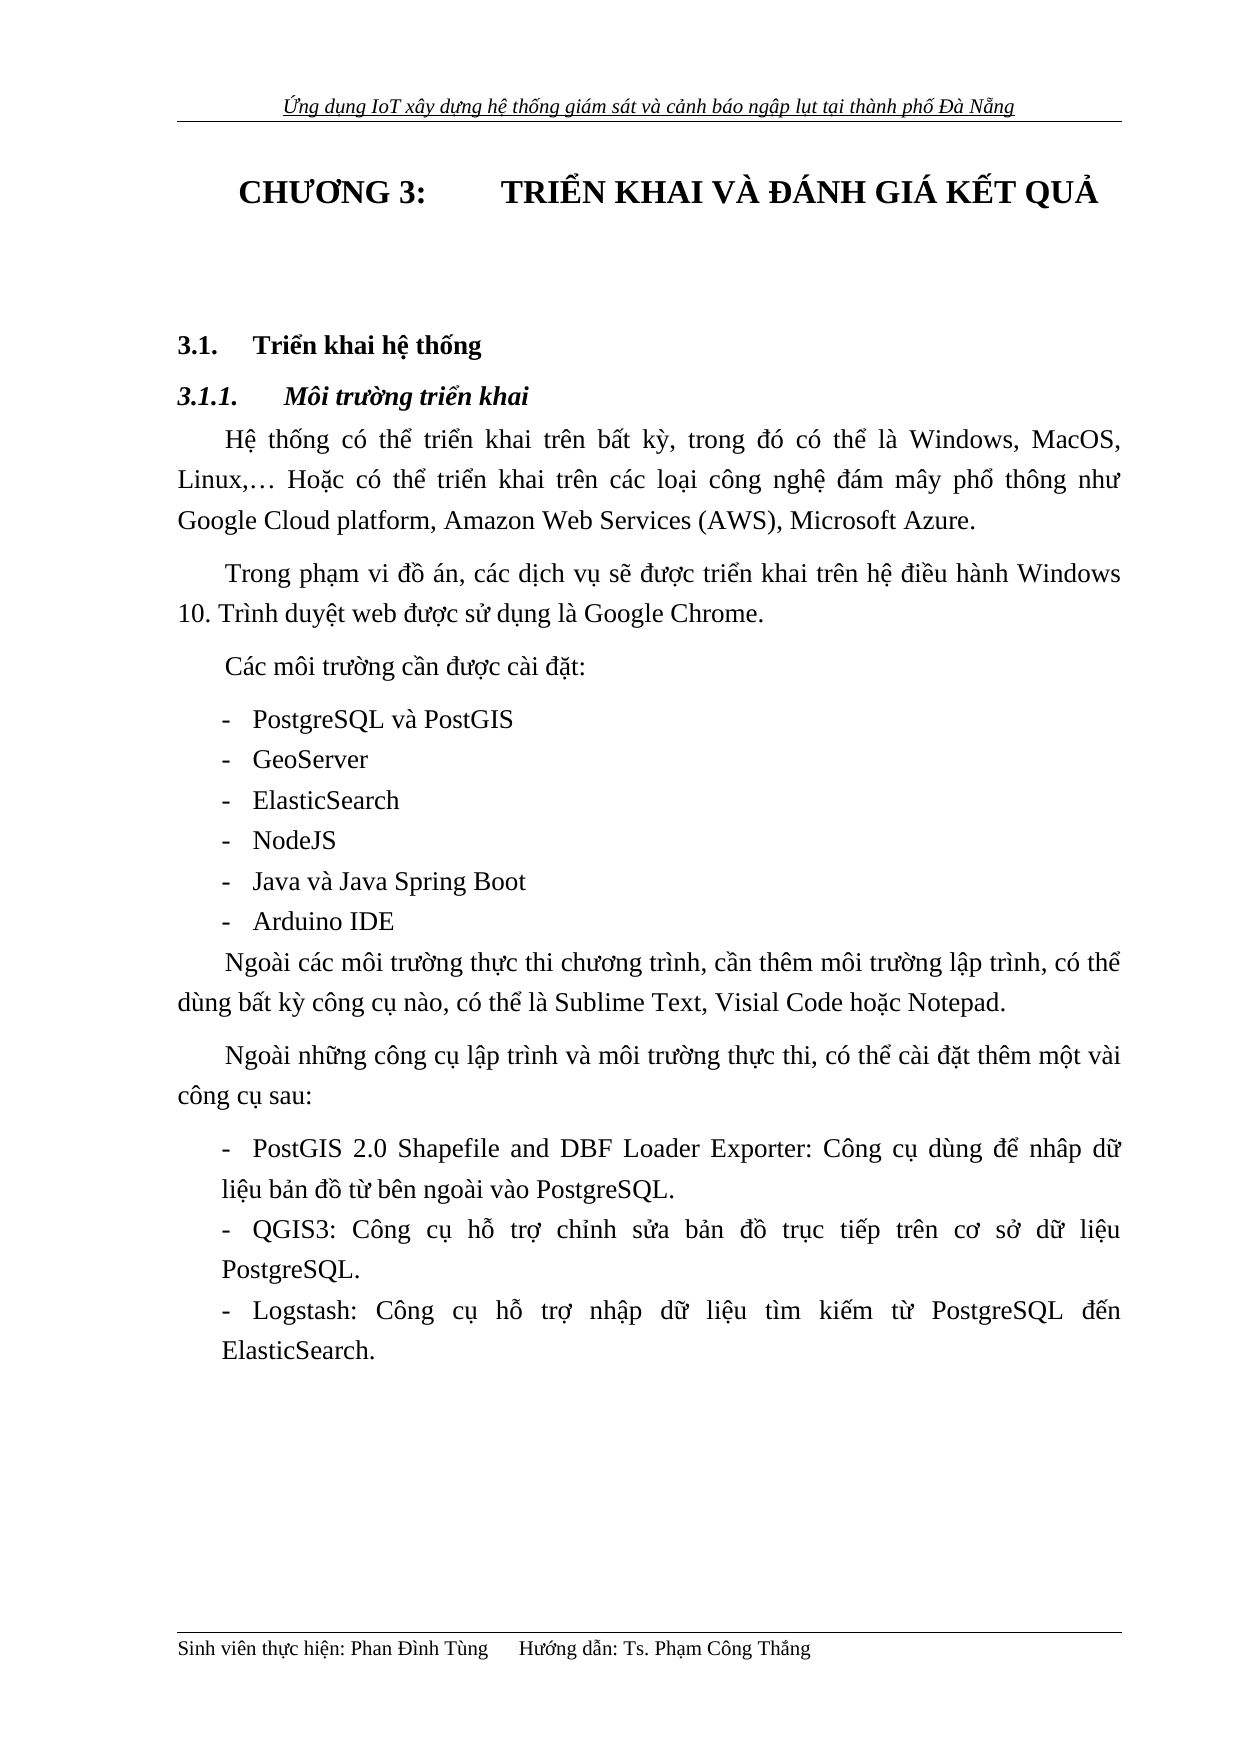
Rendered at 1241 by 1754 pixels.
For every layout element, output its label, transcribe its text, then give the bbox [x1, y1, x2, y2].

list GeoServer [221, 744, 1122, 775]
list Java và Java Spring Boot [221, 865, 1122, 896]
list NodeJS [221, 824, 1122, 856]
list Arduino IDE [221, 905, 1122, 936]
subtitle 3.1. Triển khai hệ thống [177, 329, 1122, 361]
subtitle 3.1.1. Môi trường triển khai [177, 379, 1122, 411]
text Ngoài những công cụ lập trình và môi trường thực thi, có thể cài đặt thêm một vài công cụ sau: [177, 1039, 1122, 1111]
list ElasticSearch [221, 784, 1122, 815]
list QGIS3: Công cụ hỗ trợ chỉnh sửa bản đồ trục tiếp trên cơ sở dữ liệu PostgreSQL. [221, 1213, 1122, 1285]
list PostGIS 2.0 Shapefile and DBF Loader Exporter: Công cụ dùng để nhâp dữ liệu bản đồ từ bên ngoài vào PostgreSQL. [221, 1132, 1122, 1204]
text Hệ thống có thể triển khai trên bất kỳ, trong đó có thể là Windows, MacOS, Linux,… Hoặc có thể triển khai trên các loại công nghệ đám mây phổ thông như Google Cloud platform, Amazon Web Services (AWS), Microsoft Azure. [177, 423, 1122, 535]
list PostgreSQL và PostGIS [221, 703, 1122, 734]
text Các môi trường cần được cài đặt: [177, 650, 1122, 681]
text Ngoài các môi trường thực thi chương trình, cần thêm môi trường lập trình, có thể dùng bất kỳ công cụ nào, có thể là Sublime Text, Visial Code hoặc Notepad. [177, 946, 1122, 1017]
list Logstash: Công cụ hỗ trợ nhập dữ liệu tìm kiếm từ PostgreSQL đến ElasticSearch. [221, 1294, 1122, 1366]
subtitle TRIỂN KHAI VÀ ĐÁNH GIÁ KẾT QUẢ [215, 173, 1122, 211]
text Trong phạm vi đồ án, các dịch vụ sẽ được triển khai trên hệ điều hành Windows 10. Trình duyệt web được sử dụng là Google Chrome. [177, 557, 1122, 628]
